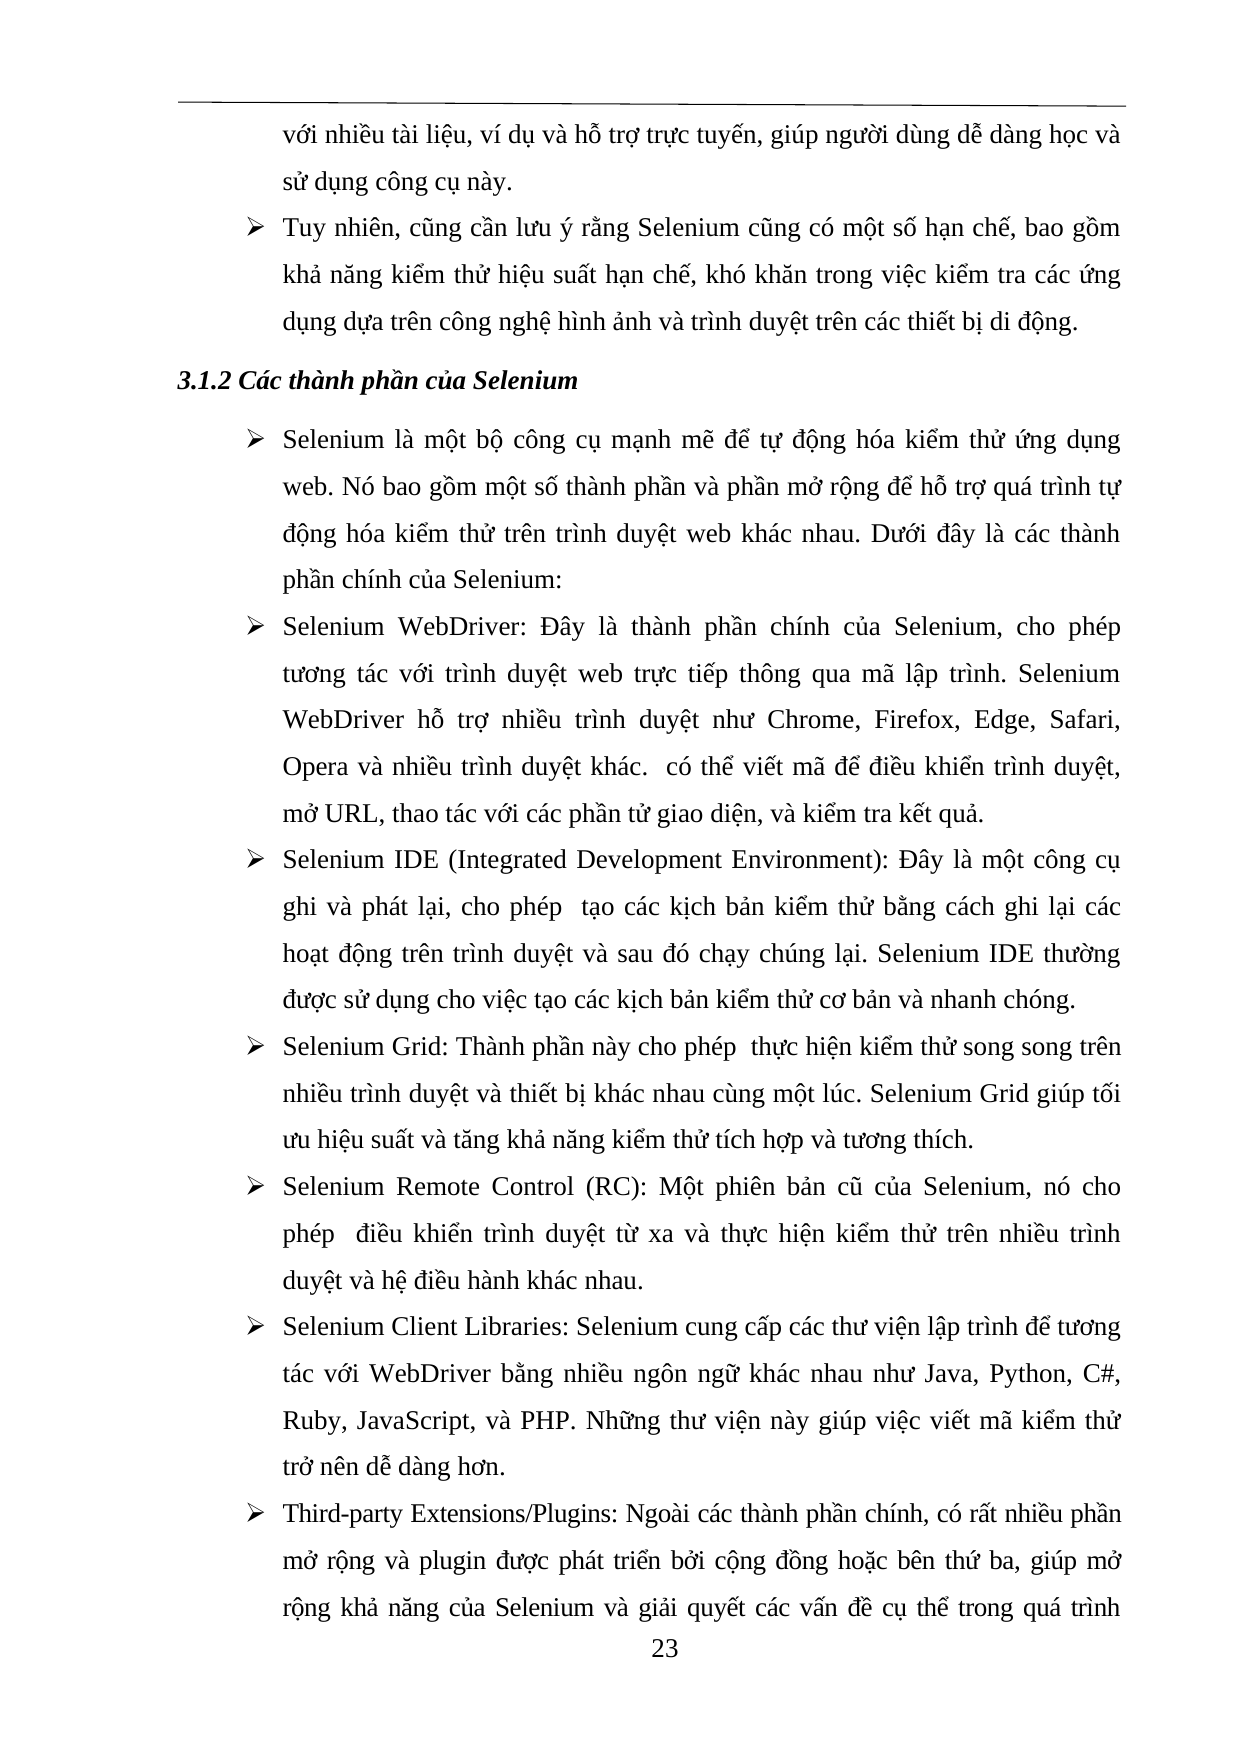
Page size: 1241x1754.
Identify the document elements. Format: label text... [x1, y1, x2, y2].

list Selenium Remote Control (RC): Một phiên bản cũ của Selenium, nó cho phép điều khiển trình duyệt từ xa và thực hiện kiểm thử trên nhiều trình duyệt và hệ điều hành khác nhau. [245, 1170, 1122, 1295]
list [245, 1497, 1122, 1622]
list Selenium WebDriver: Đây là thành phần chính của Selenium, cho phép tương tác với trình duyệt web trực tiếp thông qua mã lập trình. Selenium WebDriver hỗ trợ nhiều trình duyệt như Chrome, Firefox, Edge, Safari, Opera và nhiều trình duyệt khác. có thể viết mã để điều khiển trình duyệt, mở URL, thao tác với các phần tử giao diện, và kiểm tra kết quả. [245, 610, 1122, 828]
list Selenium Client Libraries: Selenium cung cấp các thư viện lập trình để tương tác với WebDriver bằng nhiều ngôn ngữ khác nhau như Java, Python, C#, Ruby, JavaScript, và PHP. Những thư viện này giúp việc viết mã kiểm thử trở nên dễ dàng hơn. [245, 1310, 1122, 1482]
list Selenium là một bộ công cụ mạnh mẽ để tự động hóa kiểm thử ứng dụng web. Nó bao gồm một số thành phần và phần mở rộng để hỗ trợ quá trình tự động hóa kiểm thử trên trình duyệt web khác nhau. Dưới đây là các thành phần chính của Selenium: [245, 423, 1122, 594]
list Tuy nhiên, cũng cần lưu ý rằng Selenium cũng có một số hạn chế, bao gồm khả năng kiểm thử hiệu suất hạn chế, khó khăn trong việc kiểm tra các ứng dụng dựa trên công nghệ hình ảnh và trình duyệt trên các thiết bị di động. [245, 211, 1122, 336]
subtitle 3.1.2 Các thành phần của Selenium [177, 364, 1122, 395]
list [245, 118, 1122, 196]
list Selenium Grid: Thành phần này cho phép thực hiện kiểm thử song song trên nhiều trình duyệt và thiết bị khác nhau cùng một lúc. Selenium Grid giúp tối ưu hiệu suất và tăng khả năng kiểm thử tích hợp và tương thích. [245, 1030, 1122, 1155]
list Selenium IDE (Integrated Development Environment): Đây là một công cụ ghi và phát lại, cho phép tạo các kịch bản kiểm thử bằng cách ghi lại các hoạt động trên trình duyệt và sau đó chạy chúng lại. Selenium IDE thường được sử dụng cho việc tạo các kịch bản kiểm thử cơ bản và nhanh chóng. [245, 843, 1122, 1015]
